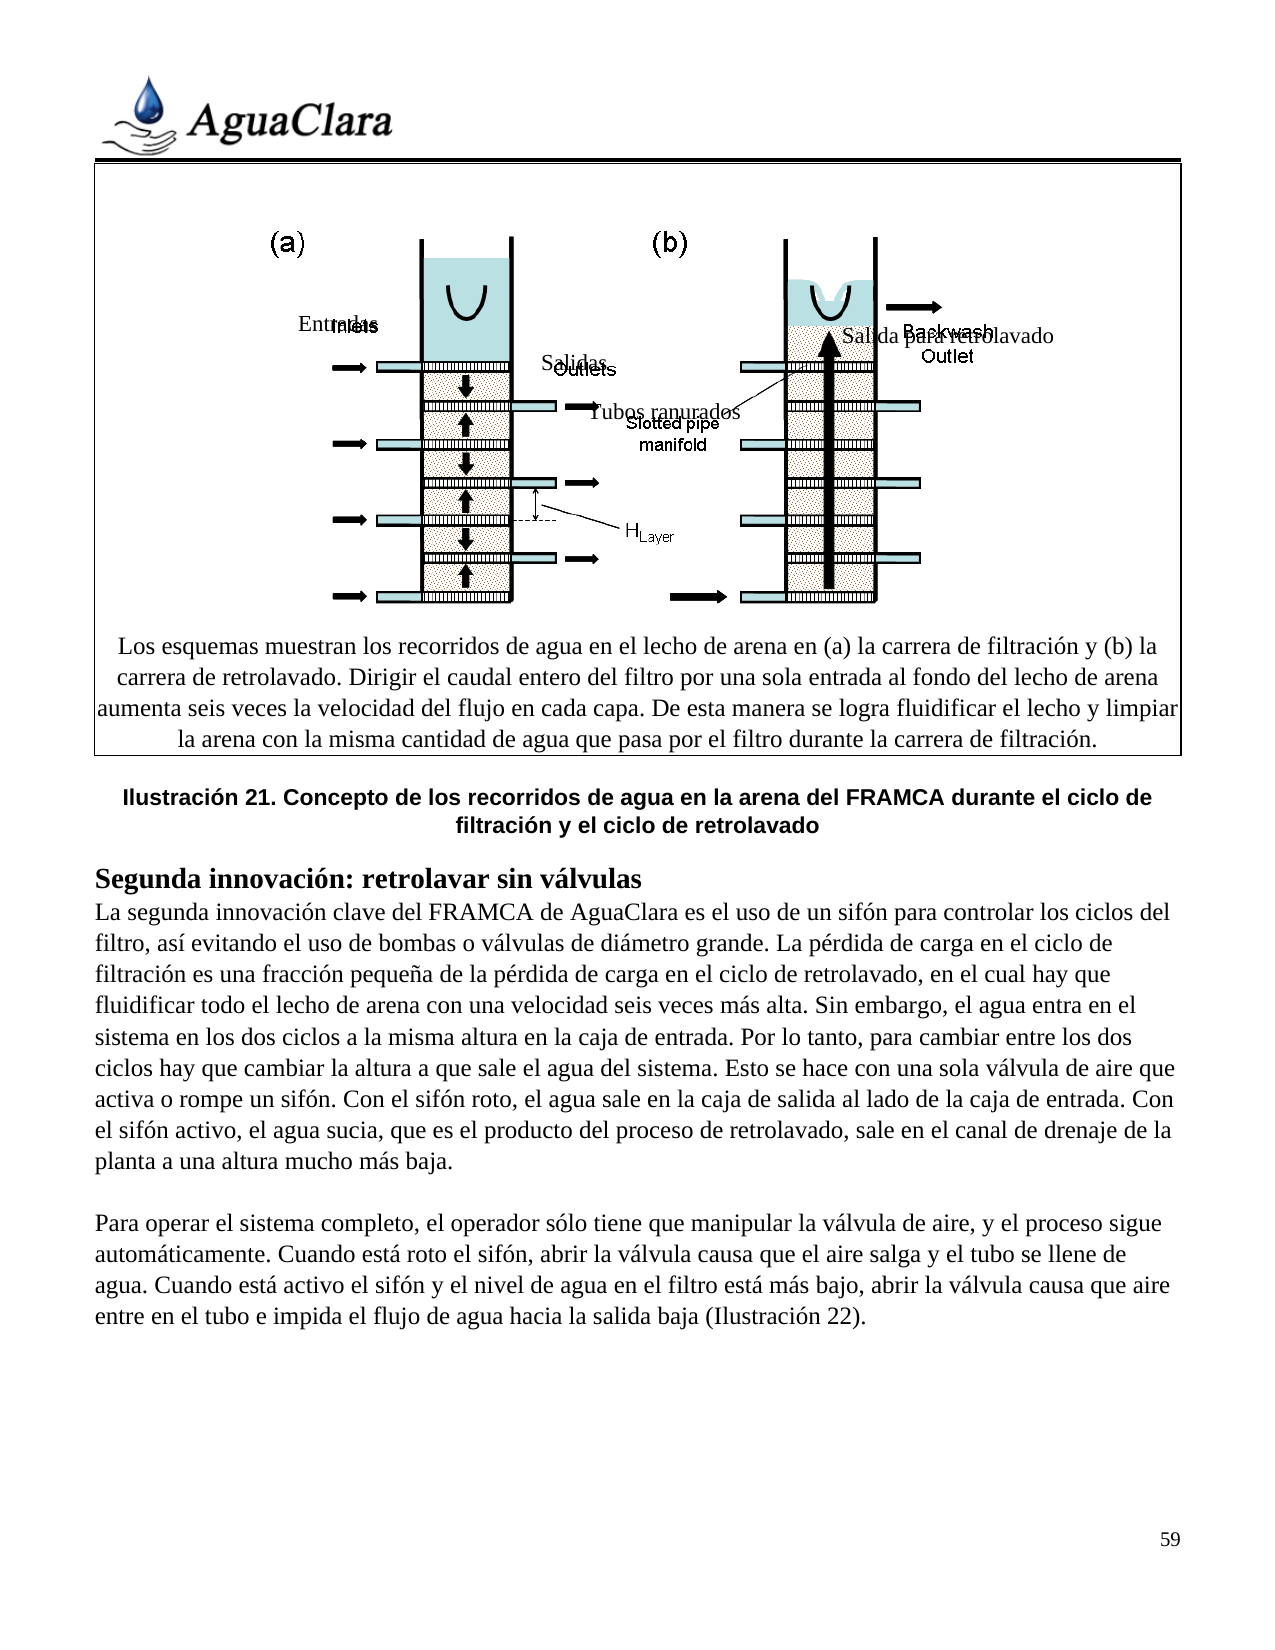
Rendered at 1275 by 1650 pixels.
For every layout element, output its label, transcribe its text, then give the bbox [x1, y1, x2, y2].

text Ilustración 21. Concepto de los recorridos de agua en la arena del FRAMCA durante el ciclo de filtración y el ciclo de retrolavado [94, 784, 1181, 838]
text Para operar el sistema completo, el operador sólo tiene que manipular la válvula de aire, y el proceso sigue automáticamente. Cuando está roto el sifón, abrir la válvula causa que el aire salga y el tubo se llene de agua. Cuando está activo el sifón y el nivel de agua en el filtro está más bajo, abrir la válvula causa que aire entre en el tubo e impida el flujo de agua hacia la salida baja (Ilustración 20). [94, 1208, 1181, 1330]
text Los esquemas muestran los recorridos de agua en el lecho de arena en (a) la carrera de filtración y (b) la carrera de retrolavado. Dirigir el caudal entero del filtro por una sola entrada al fondo del lecho de arena aumenta seis veces la velocidad del flujo en cada capa. De esta manera se logra fluidificar el lecho y limpiar la arena con la misma cantidad de agua que pasa por el filtro durante la carrera de filtración. [95, 630, 1180, 755]
text La segunda innovación clave del FRAMCA de AguaClara es el uso de un sifón para controlar los ciclos del filtro, así evitando el uso de bombas o válvulas de diámetro grande. La pérdida de carga en el ciclo de filtración es una fracción pequeña de la pérdida de carga en el ciclo de retrolavado, en el cual hay que fluidificar todo el lecho de arena con una velocidad seis veces más alta. Sin embargo, el agua entra en el sistema en los dos ciclos a la misma altura en la caja de entrada. Por lo tanto, para cambiar entre los dos ciclos hay que cambiar la altura a que sale el agua del sistema. Esto se hace con una sola válvula de aire que activa o rompe un sifón. Con el sifón roto, el agua sale en la caja de salida al lado de la caja de entrada. Con el sifón activo, el agua sucia, que es el producto del proceso de retrolavado, sale en el canal de drenaje de la planta a una altura mucho más baja. [94, 897, 1181, 1174]
picture [259, 218, 1016, 604]
picture [94, 75, 412, 158]
subtitle Segunda innovación: retrolavar sin válvulas [94, 861, 1181, 895]
